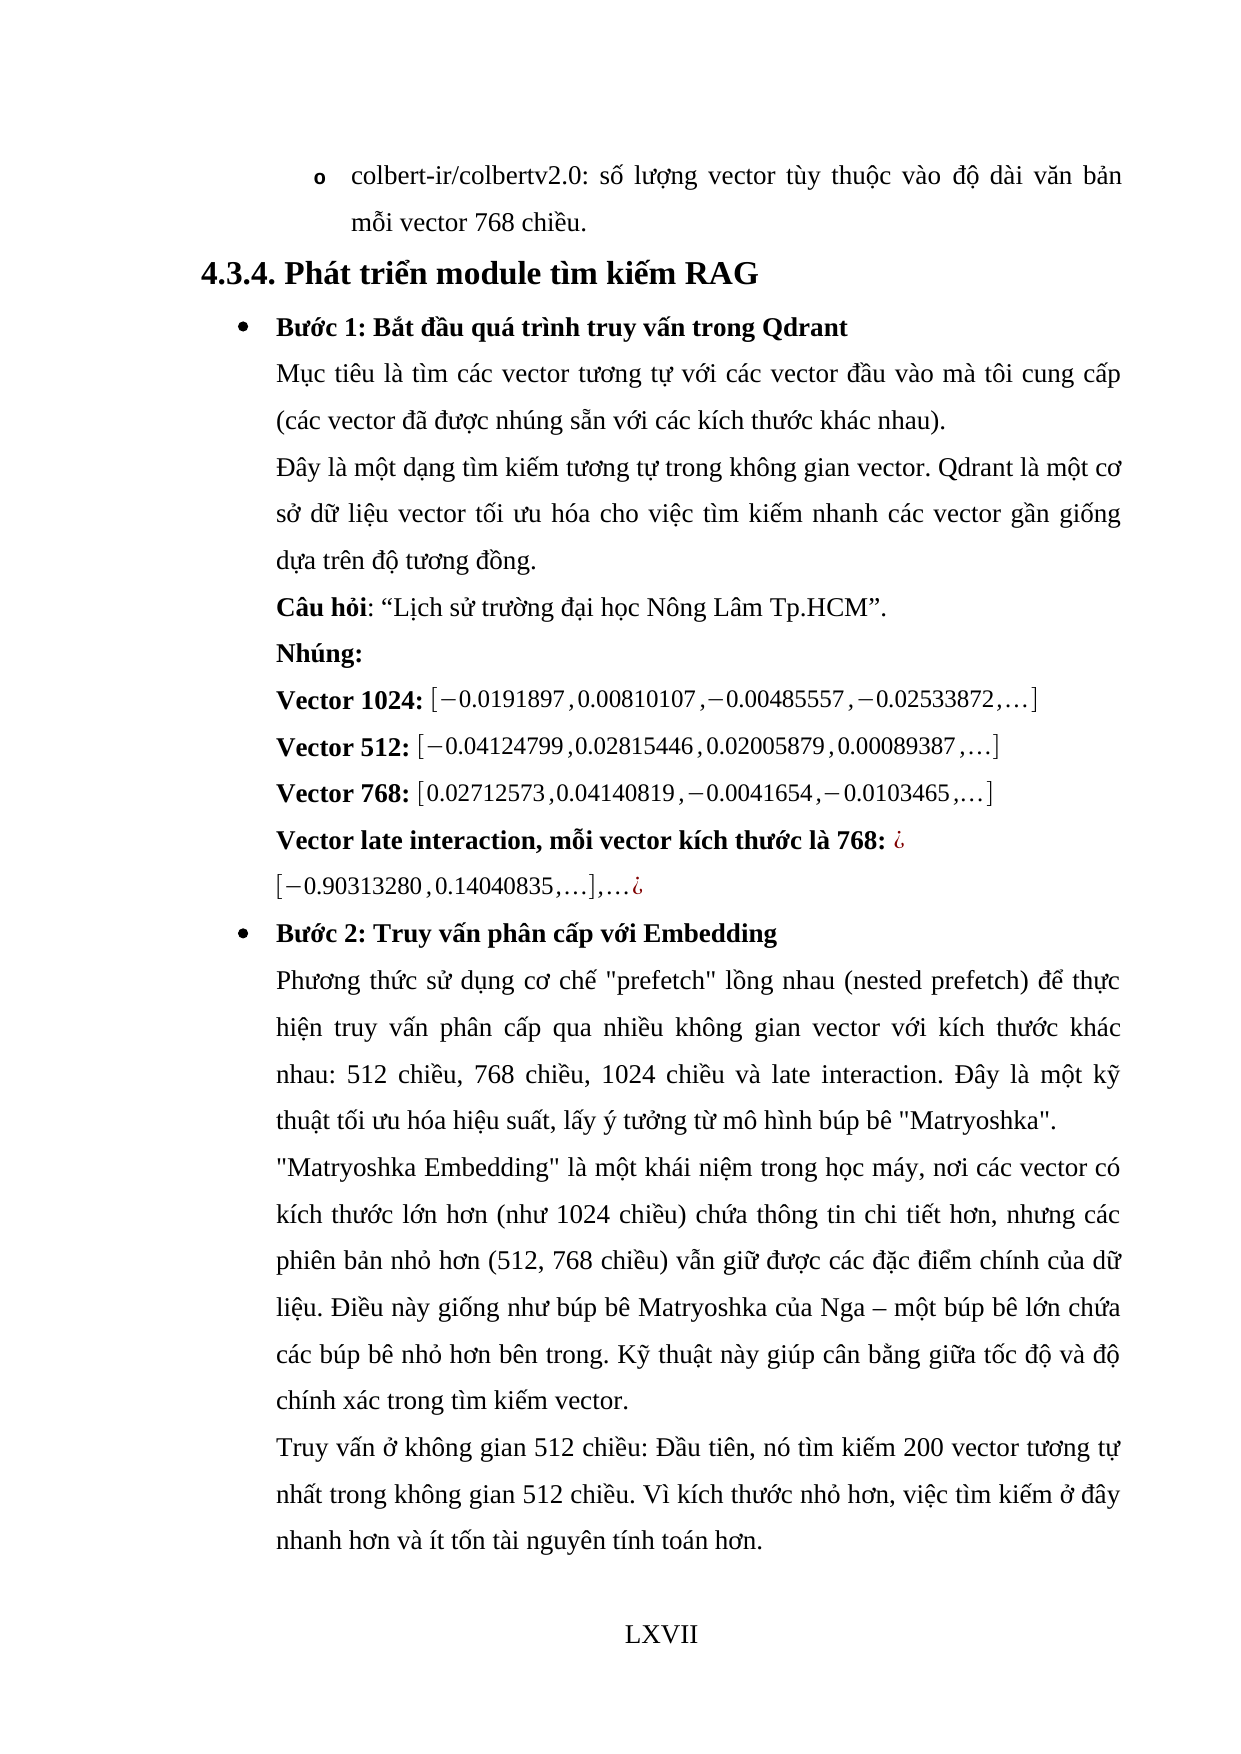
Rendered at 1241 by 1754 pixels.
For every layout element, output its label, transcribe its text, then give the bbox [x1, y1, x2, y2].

list Bước 1: Bắt đầu quá trình truy vấn trong Qdrant [238, 311, 1122, 342]
subtitle Phát triển module tìm kiếm RAG [201, 253, 1122, 292]
list Đây là một dạng tìm kiếm tương tự trong không gian vector. Qdrant là một cơ sở dữ liệu vector tối ưu hóa cho việc tìm kiếm nhanh các vector gần giống dựa trên độ tương đồng. [276, 451, 1122, 575]
list Nhúng: [276, 638, 1122, 669]
list Vector 768: [276, 778, 1122, 809]
list Bước 2: Truy vấn phân cấp với Embedding [238, 918, 1122, 949]
list Vector late interaction, mỗi vector kích thước là 768: [276, 824, 1122, 855]
list Vector 1024: [276, 684, 1122, 715]
list colbert-ir/colbertv2.0: số lượng vector tùy thuộc vào độ dài văn bản mỗi vector 768 chiều. [313, 159, 1122, 238]
list Câu hỏi: “Lịch sử trường đại học Nông Lâm Tp.HCM”. [276, 591, 1122, 622]
list Phương thức sử dụng cơ chế "prefetch" lồng nhau (nested prefetch) để thực hiện truy vấn phân cấp qua nhiều không gian vector với kích thước khác nhau: 512 chiều, 768 chiều, 1024 chiều và late interaction. Đây là một kỹ thuật tối ưu hóa hiệu suất, lấy ý tưởng từ mô hình búp bê "Matryoshka". [276, 964, 1122, 1136]
list Vector 512: [276, 731, 1122, 762]
list Mục tiêu là tìm các vector tương tự với các vector đầu vào mà tôi cung cấp (các vector đã được nhúng sẵn với các kích thước khác nhau). [276, 358, 1122, 435]
list Truy vấn ở không gian 512 chiều: Đầu tiên, nó tìm kiếm 200 vector tương tự nhất trong không gian 512 chiều. Vì kích thước nhỏ hơn, việc tìm kiếm ở đây nhanh hơn và ít tốn tài nguyên tính toán hơn. [276, 1431, 1122, 1556]
list "Matryoshka Embedding" là một khái niệm trong học máy, nơi các vector có kích thước lớn hơn (như 1024 chiều) chứa thông tin chi tiết hơn, nhưng các phiên bản nhỏ hơn (512, 768 chiều) vẫn giữ được các đặc điểm chính của dữ liệu. Điều này giống như búp bê Matryoshka của Nga – một búp bê lớn chứa các búp bê nhỏ hơn bên trong. Kỹ thuật này giúp cân bằng giữa tốc độ và độ chính xác trong tìm kiếm vector. [276, 1151, 1122, 1416]
